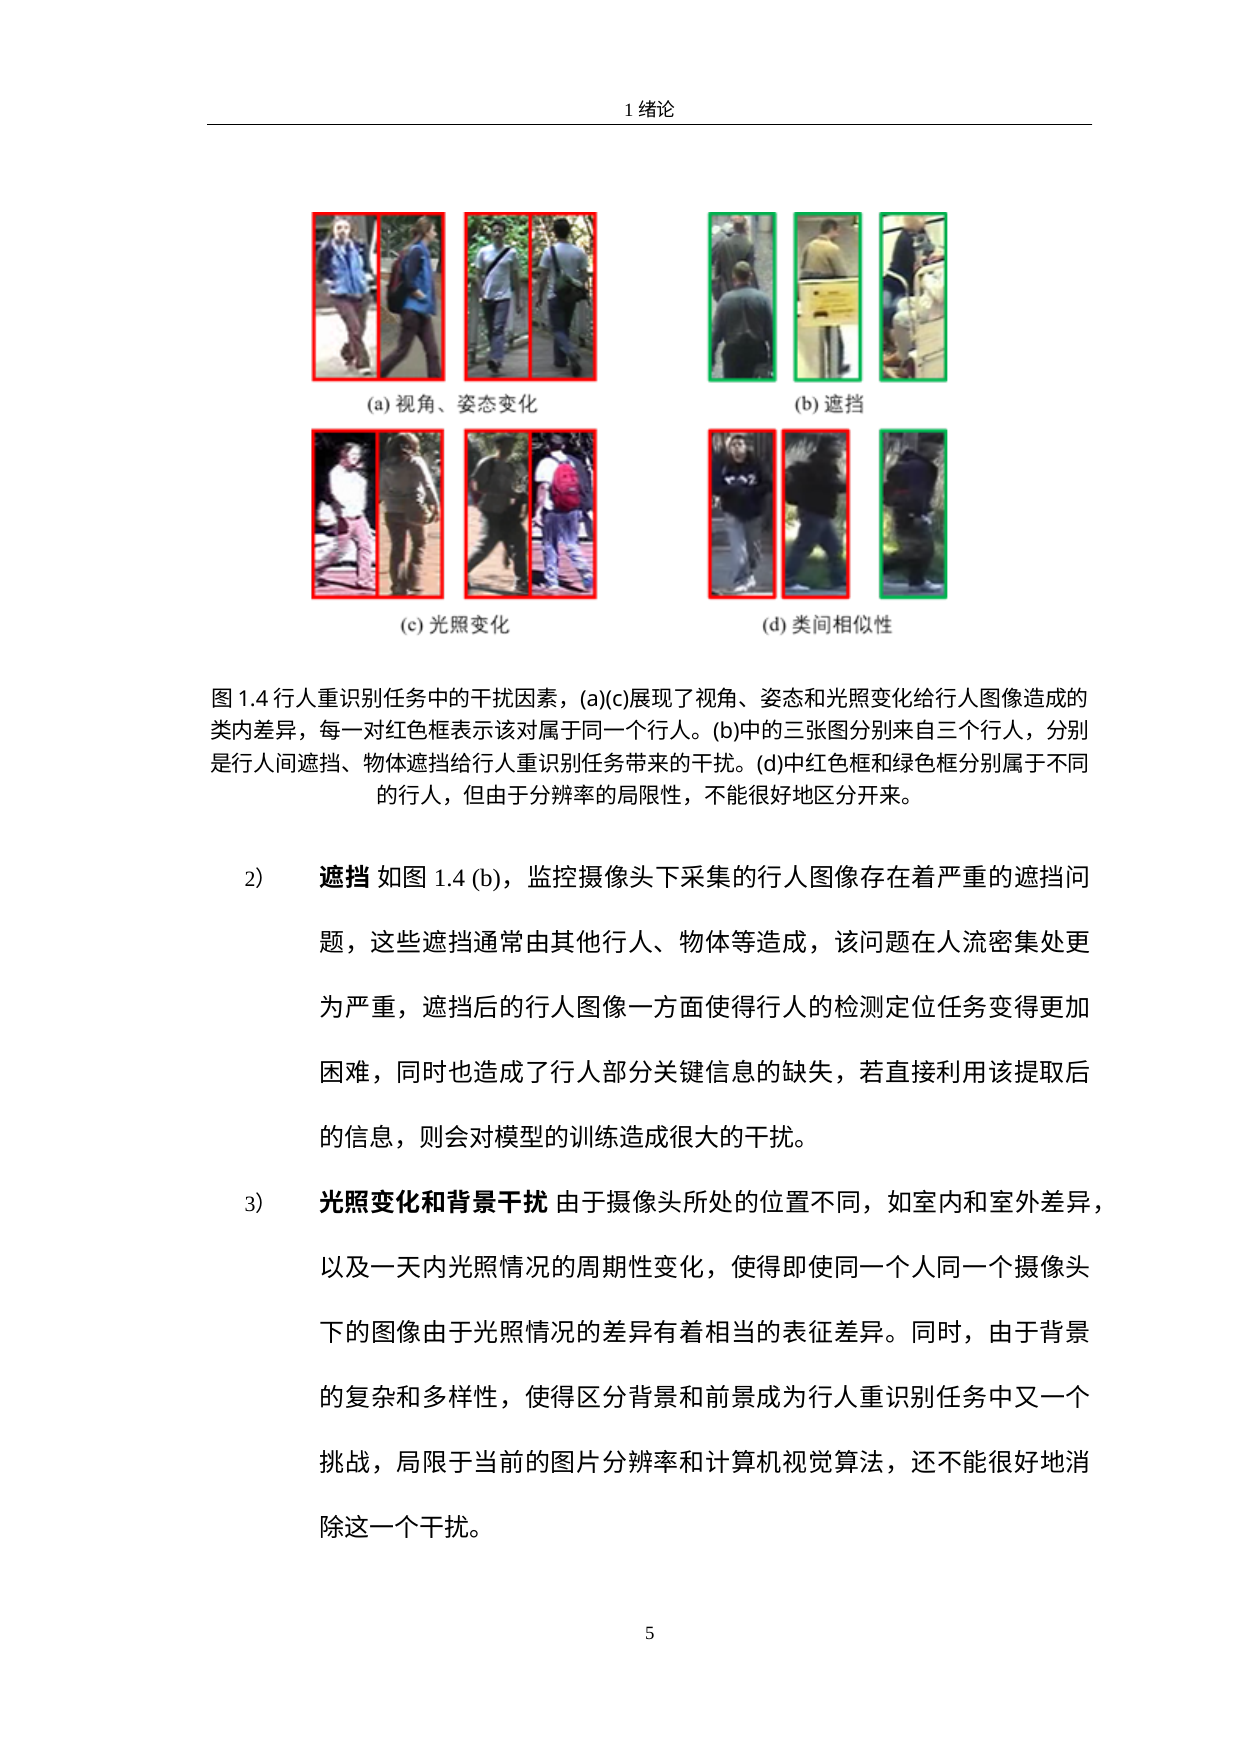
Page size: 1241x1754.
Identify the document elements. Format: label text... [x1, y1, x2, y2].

picture [310, 212, 948, 651]
list 遮挡 如图1.4 (b)，监控摄像头下采集的行人图像存在着严重的遮挡问题，这些遮挡通常由其他行人、物体等造成，该问题在人流密集处更为严重，遮挡后的行人图像一方面使得行人的检测定位任务变得更加困难，同时也造成了行人部分关键信息的缺失，若直接利用该提取后的信息，则会对模型的训练造成很大的干扰。 [244, 843, 1092, 1168]
list 光照变化和背景干扰 由于摄像头所处的位置不同，如室内和室外差异，以及一天内光照情况的周期性变化，使得即使同一个人同一个摄像头下的图像由于光照情况的差异有着相当的表征差异。同时，由于背景的复杂和多样性，使得区分背景和前景成为行人重识别任务中又一个挑战，局限于当前的图片分辨率和计算机视觉算法，还不能很好地消除这一个干扰。 [244, 1168, 1092, 1558]
